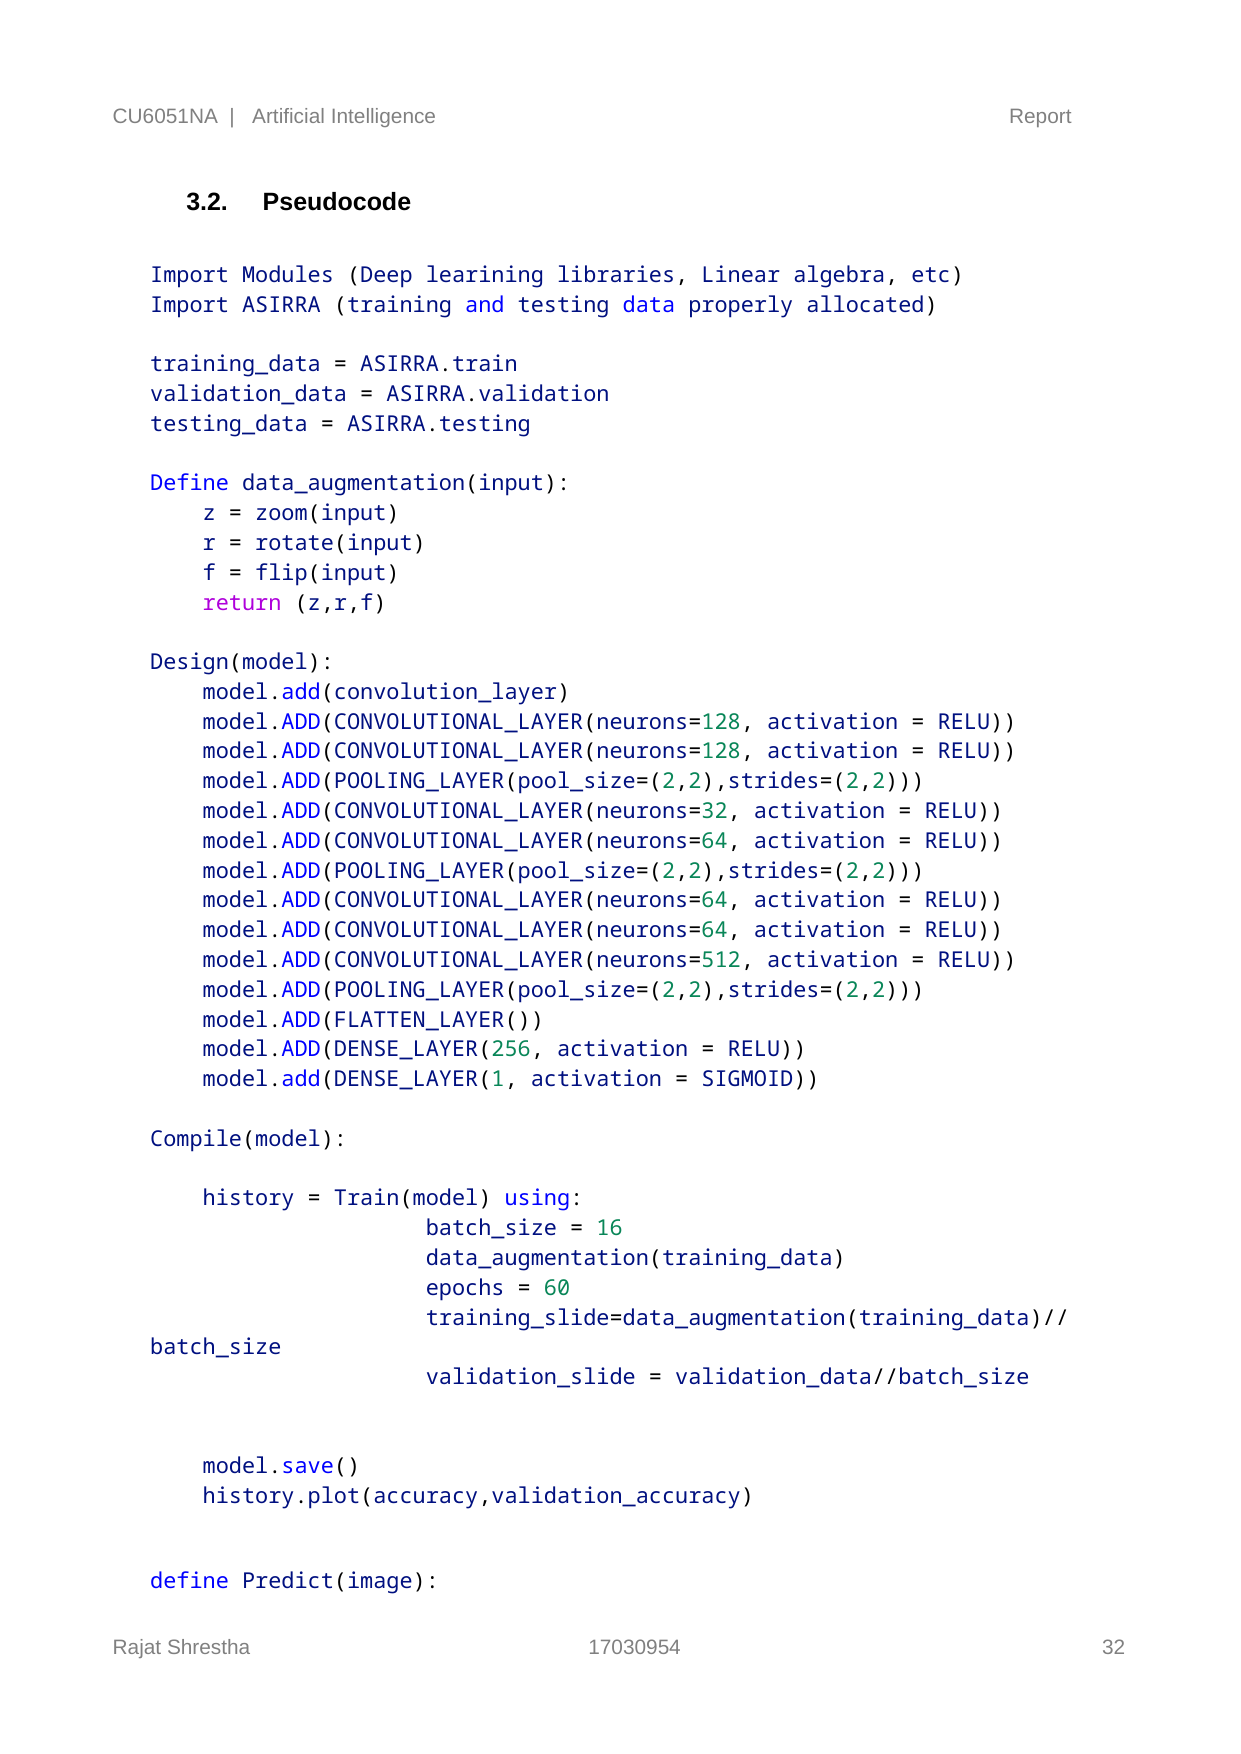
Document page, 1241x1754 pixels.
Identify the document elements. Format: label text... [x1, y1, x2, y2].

text Design(model): [150, 646, 1128, 676]
text batch_size = 16 [150, 1212, 1128, 1242]
text history.plot(accuracy,validation_accuracy) [150, 1480, 1128, 1510]
text epochs = 60 [150, 1272, 1128, 1301]
text model.ADD(CONVOLUTIONAL_LAYER(neurons=32, activation = RELU)) [150, 795, 1128, 825]
subtitle Pseudocode [186, 186, 1128, 215]
text training_data = ASIRRA.train [150, 348, 1128, 378]
text Define data_augmentation(input): [150, 467, 1128, 497]
text model.ADD(CONVOLUTIONAL_LAYER(neurons=64, activation = RELU)) [150, 884, 1128, 914]
text model.ADD(CONVOLUTIONAL_LAYER(neurons=64, activation = RELU)) [150, 825, 1128, 854]
text model.add(convolution_layer) [150, 676, 1128, 706]
text model.ADD(POOLING_LAYER(pool_size=(2,2),strides=(2,2))) [150, 765, 1128, 795]
text Compile(model): [150, 1123, 1128, 1152]
text model.save() [150, 1450, 1128, 1480]
text f = flip(input) [150, 557, 1128, 586]
text model.ADD(CONVOLUTIONAL_LAYER(neurons=128, activation = RELU)) [150, 735, 1128, 765]
text r = rotate(input) [150, 527, 1128, 557]
text model.ADD(DENSE_LAYER(256, activation = RELU)) [150, 1033, 1128, 1063]
text validation_data = ASIRRA.validation [150, 378, 1128, 408]
text data_augmentation(training_data) [150, 1242, 1128, 1272]
text model.ADD(CONVOLUTIONAL_LAYER(neurons=128, activation = RELU)) [150, 706, 1128, 735]
text define Predict(image): [150, 1565, 1128, 1594]
text training_slide=data_augmentation(training_data)//batch_size [150, 1301, 1128, 1361]
text model.ADD(FLATTEN_LAYER()) [150, 1003, 1128, 1033]
text model.ADD(CONVOLUTIONAL_LAYER(neurons=512, activation = RELU)) [150, 944, 1128, 974]
text return (z,r,f) [150, 586, 1128, 616]
text model.ADD(POOLING_LAYER(pool_size=(2,2),strides=(2,2))) [150, 974, 1128, 1003]
text validation_slide = validation_data//batch_size [150, 1361, 1128, 1421]
text model.add(DENSE_LAYER(1, activation = SIGMOID)) [150, 1063, 1128, 1093]
text testing_data = ASIRRA.testing [150, 408, 1128, 437]
text Import ASIRRA (training and testing data properly allocated) [150, 288, 1128, 318]
text model.ADD(CONVOLUTIONAL_LAYER(neurons=64, activation = RELU)) [150, 914, 1128, 944]
text history = Train(model) using: [150, 1182, 1128, 1212]
text model.ADD(POOLING_LAYER(pool_size=(2,2),strides=(2,2))) [150, 854, 1128, 884]
text Import Modules (Deep learining libraries, Linear algebra, etc) [150, 259, 1128, 288]
text z = zoom(input) [150, 497, 1128, 527]
